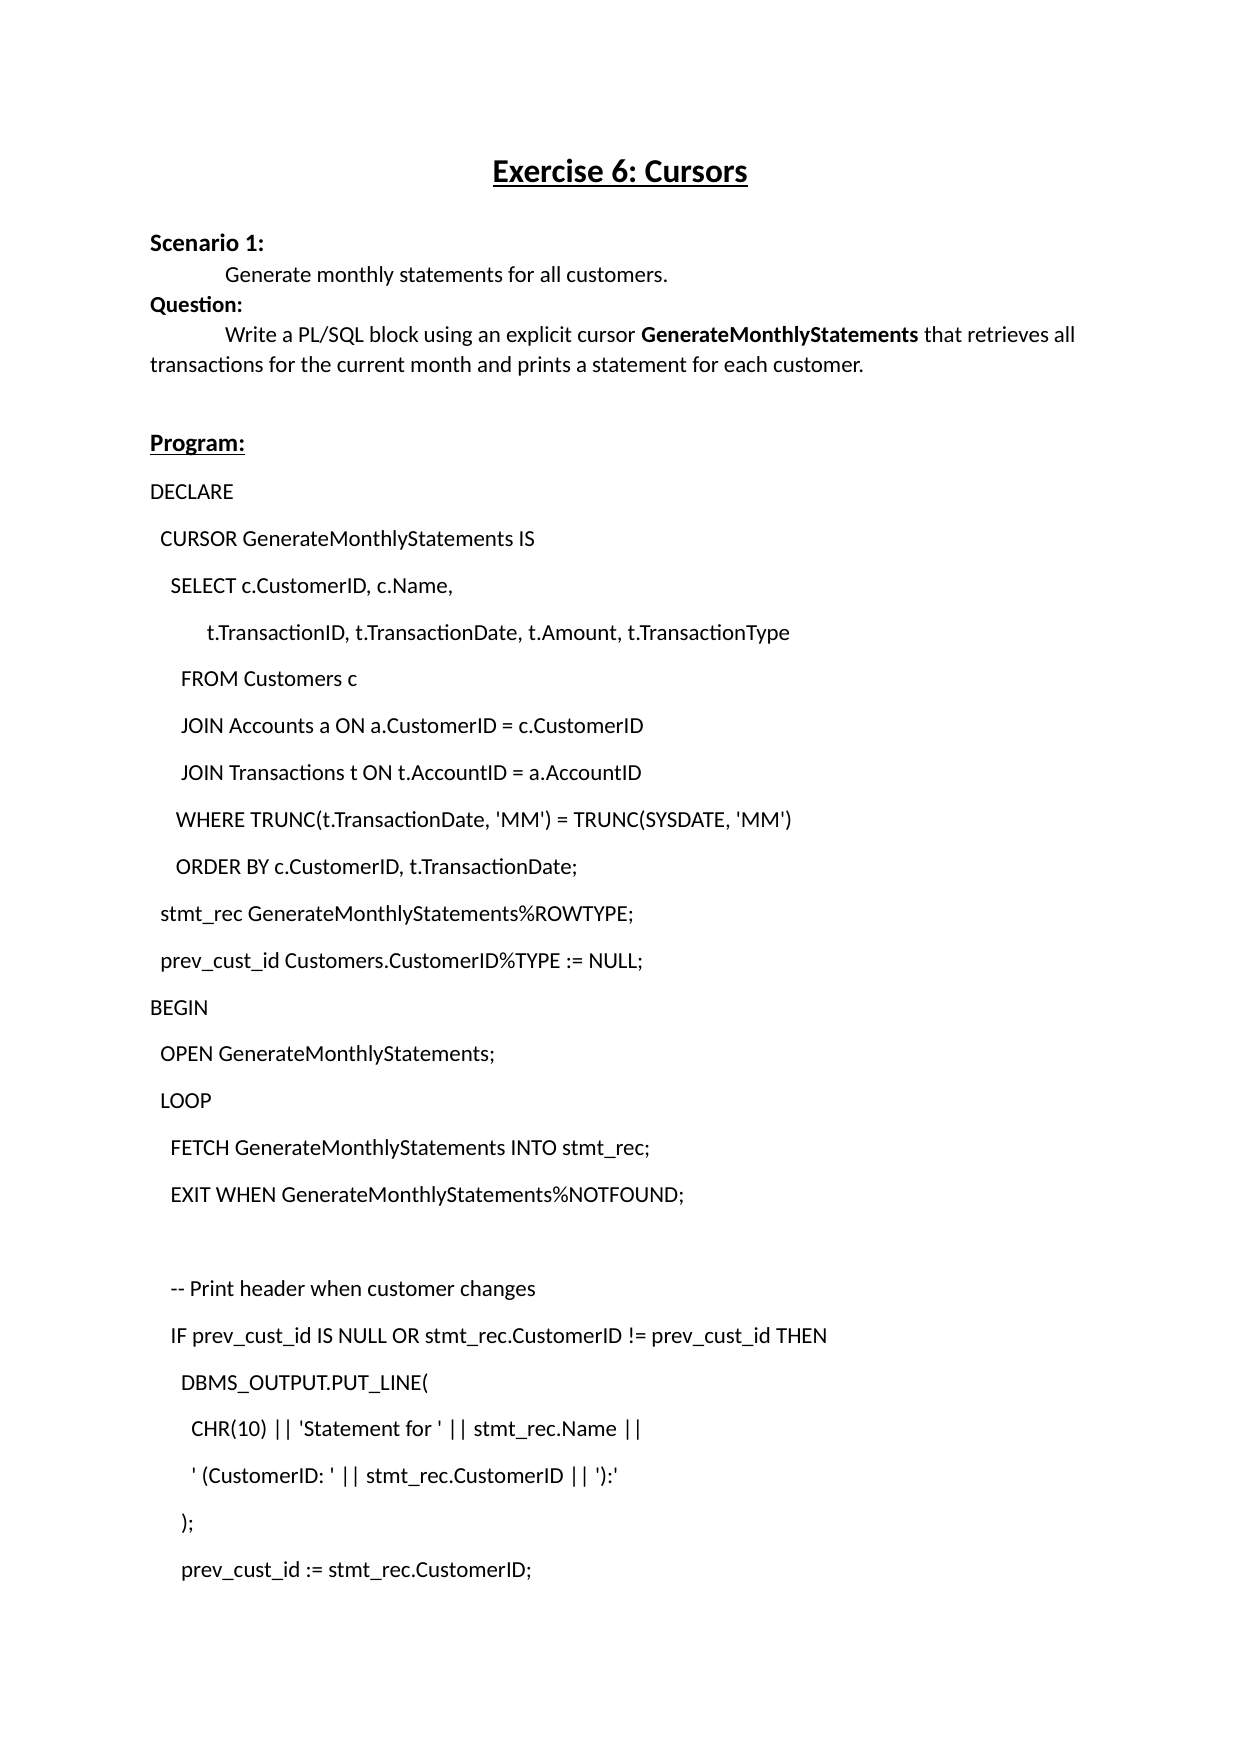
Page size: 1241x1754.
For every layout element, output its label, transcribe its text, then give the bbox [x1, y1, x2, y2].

text t.TransactionID, t.TransactionDate, t.Amount, t.TransactionType [150, 618, 1090, 646]
text stmt_rec GenerateMonthlyStatements%ROWTYPE; [150, 899, 1090, 927]
text BEGIN [150, 993, 1090, 1021]
text Exercise 6: Cursors [150, 150, 1090, 191]
text OPEN GenerateMonthlyStatements; [150, 1039, 1090, 1068]
text IF prev_cust_id IS NULL OR stmt_rec.CustomerID != prev_cust_id THEN [150, 1321, 1090, 1349]
text FETCH GenerateMonthlyStatements INTO stmt_rec; [150, 1133, 1090, 1161]
text SELECT c.CustomerID, c.Name, [150, 571, 1090, 599]
text DECLARE [150, 477, 1090, 505]
text JOIN Transactions t ON t.AccountID = a.AccountID [150, 758, 1090, 786]
text -- Print header when customer changes [150, 1274, 1090, 1302]
text Write a PL/SQL block using an explicit cursor GenerateMonthlyStatements that retrieves all transactions for the current month and prints a statement for each customer. [150, 320, 1090, 378]
text CHR(10) || 'Statement for ' || stmt_rec.Name || [150, 1414, 1090, 1443]
text Scenario 1: [150, 227, 1090, 257]
text ' (CustomerID: ' || stmt_rec.CustomerID || '):' [150, 1461, 1090, 1489]
text JOIN Accounts a ON a.CustomerID = c.CustomerID [150, 711, 1090, 739]
text prev_cust_id Customers.CustomerID%TYPE := NULL; [150, 946, 1090, 974]
text EXIT WHEN GenerateMonthlyStatements%NOTFOUND; [150, 1180, 1090, 1208]
text ); [150, 1508, 1090, 1536]
text prev_cust_id := stmt_rec.CustomerID; [150, 1555, 1090, 1583]
text FROM Customers c [150, 664, 1090, 693]
text CURSOR GenerateMonthlyStatements IS [150, 524, 1090, 552]
text DBMS_OUTPUT.PUT_LINE( [150, 1368, 1090, 1396]
text Generate monthly statements for all customers. [150, 260, 1090, 288]
text WHERE TRUNC(t.TransactionDate, 'MM') = TRUNC(SYSDATE, 'MM') [150, 805, 1090, 833]
text ORDER BY c.CustomerID, t.TransactionDate; [150, 852, 1090, 880]
text Program: [150, 427, 1090, 458]
text LOOP [150, 1086, 1090, 1114]
text Question: [150, 290, 1090, 318]
